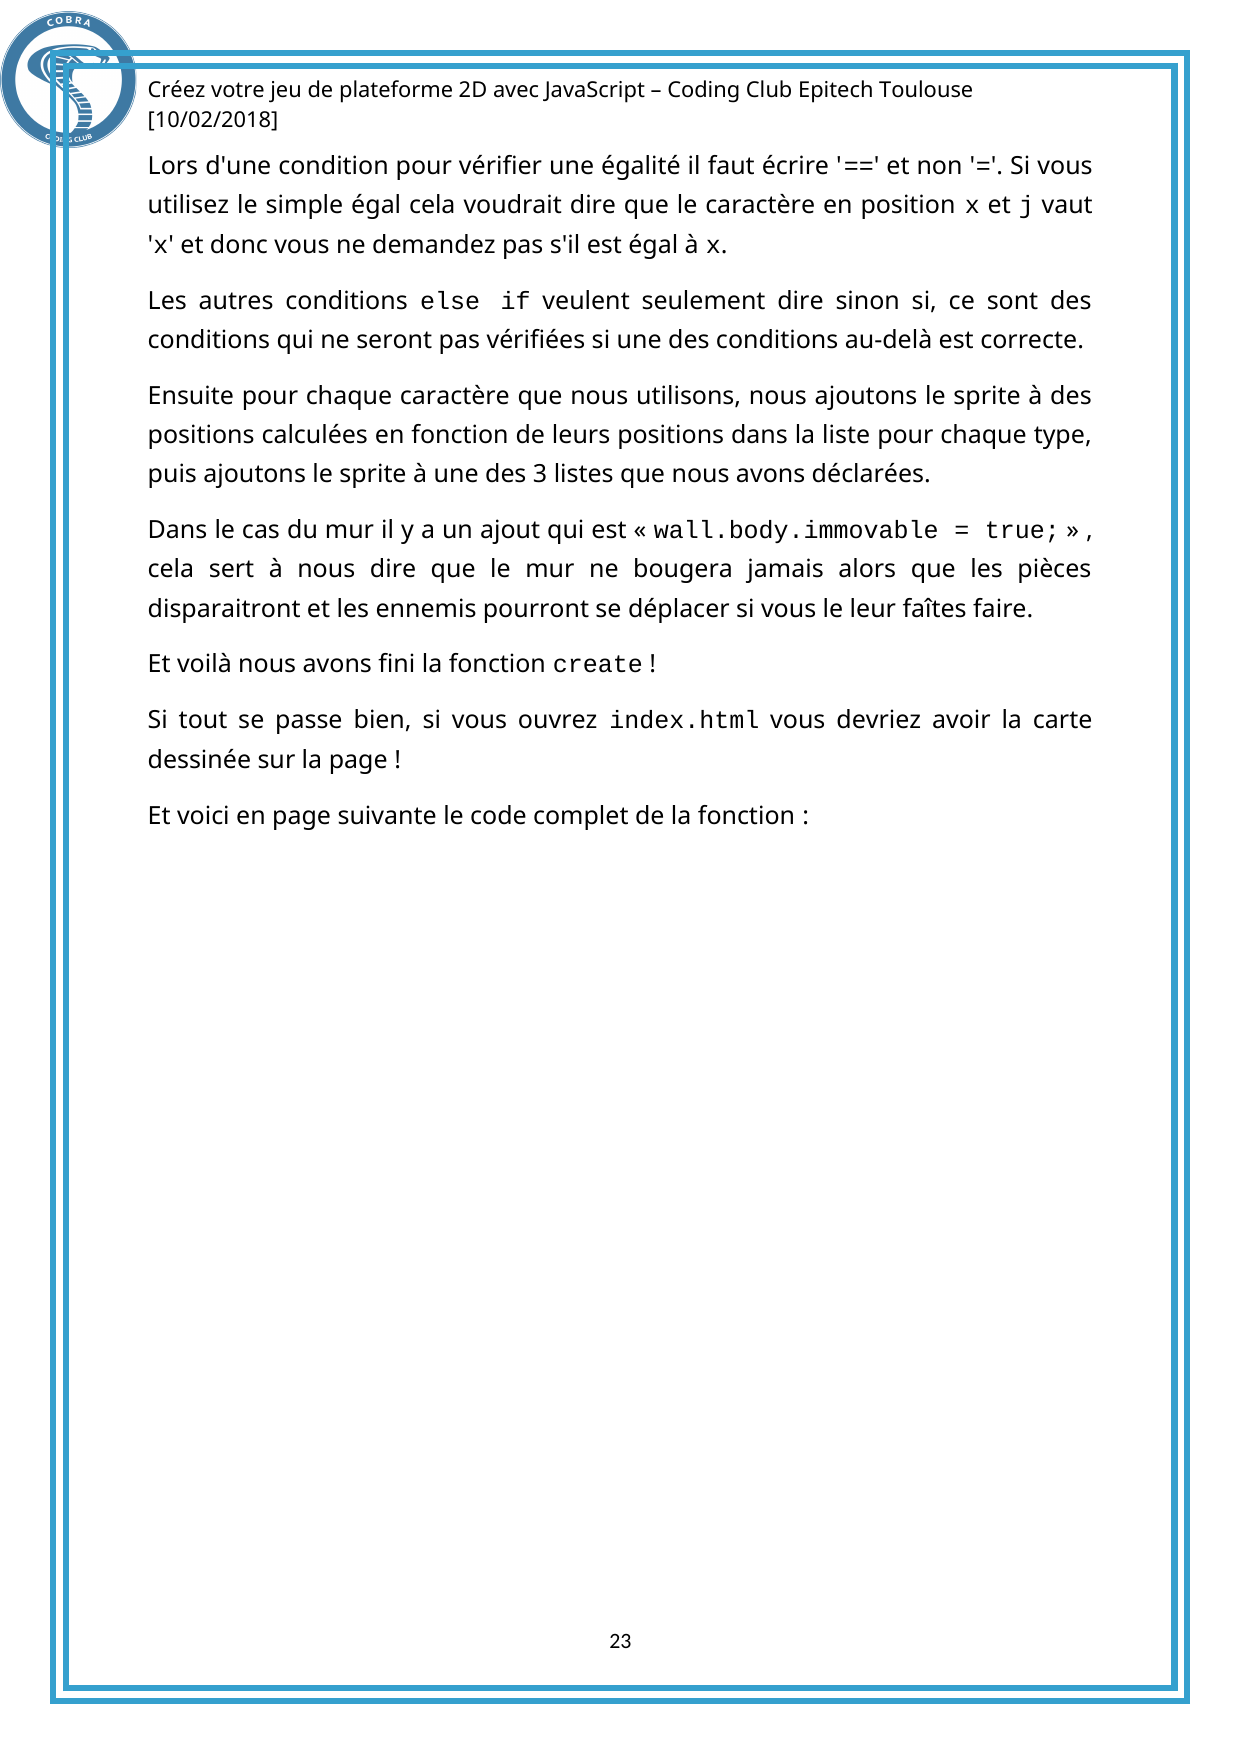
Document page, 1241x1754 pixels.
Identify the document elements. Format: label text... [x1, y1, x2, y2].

text Et voilà nous avons fini la fonction create ! [147, 646, 1093, 680]
text Dans le cas du mur il y a un ajout qui est « wall.body.immovable = true; » , cela sert à nous dire que le mur ne bougera jamais alors que les pièces disparaitront et les ennemis pourront se déplacer si vous le leur faîtes faire. [147, 512, 1093, 624]
text Et voici en page suivante le code complet de la fonction : [147, 797, 1093, 831]
text Si tout se passe bien, si vous ouvrez index.html vous devriez avoir la carte dessinée sur la page ! [147, 702, 1093, 776]
text Les autres conditions else if veulent seulement dire sinon si, ce sont des conditions qui ne seront pas vérifiées si une des conditions au-delà est correcte. [147, 282, 1093, 356]
text Lors d'une condition pour vérifier une égalité il faut écrire '==' et non '='. Si vous utilisez le simple égal cela voudrait dire que le caractère en position x et j vaut 'x' et donc vous ne demandez pas s'il est égal à x. [147, 148, 1093, 261]
text Ensuite pour chaque caractère que nous utilisons, nous ajoutons le sprite à des positions calculées en fonction de leurs positions dans la liste pour chaque type, puis ajoutons le sprite à une des 3 listes que nous avons déclarées. [147, 378, 1093, 490]
